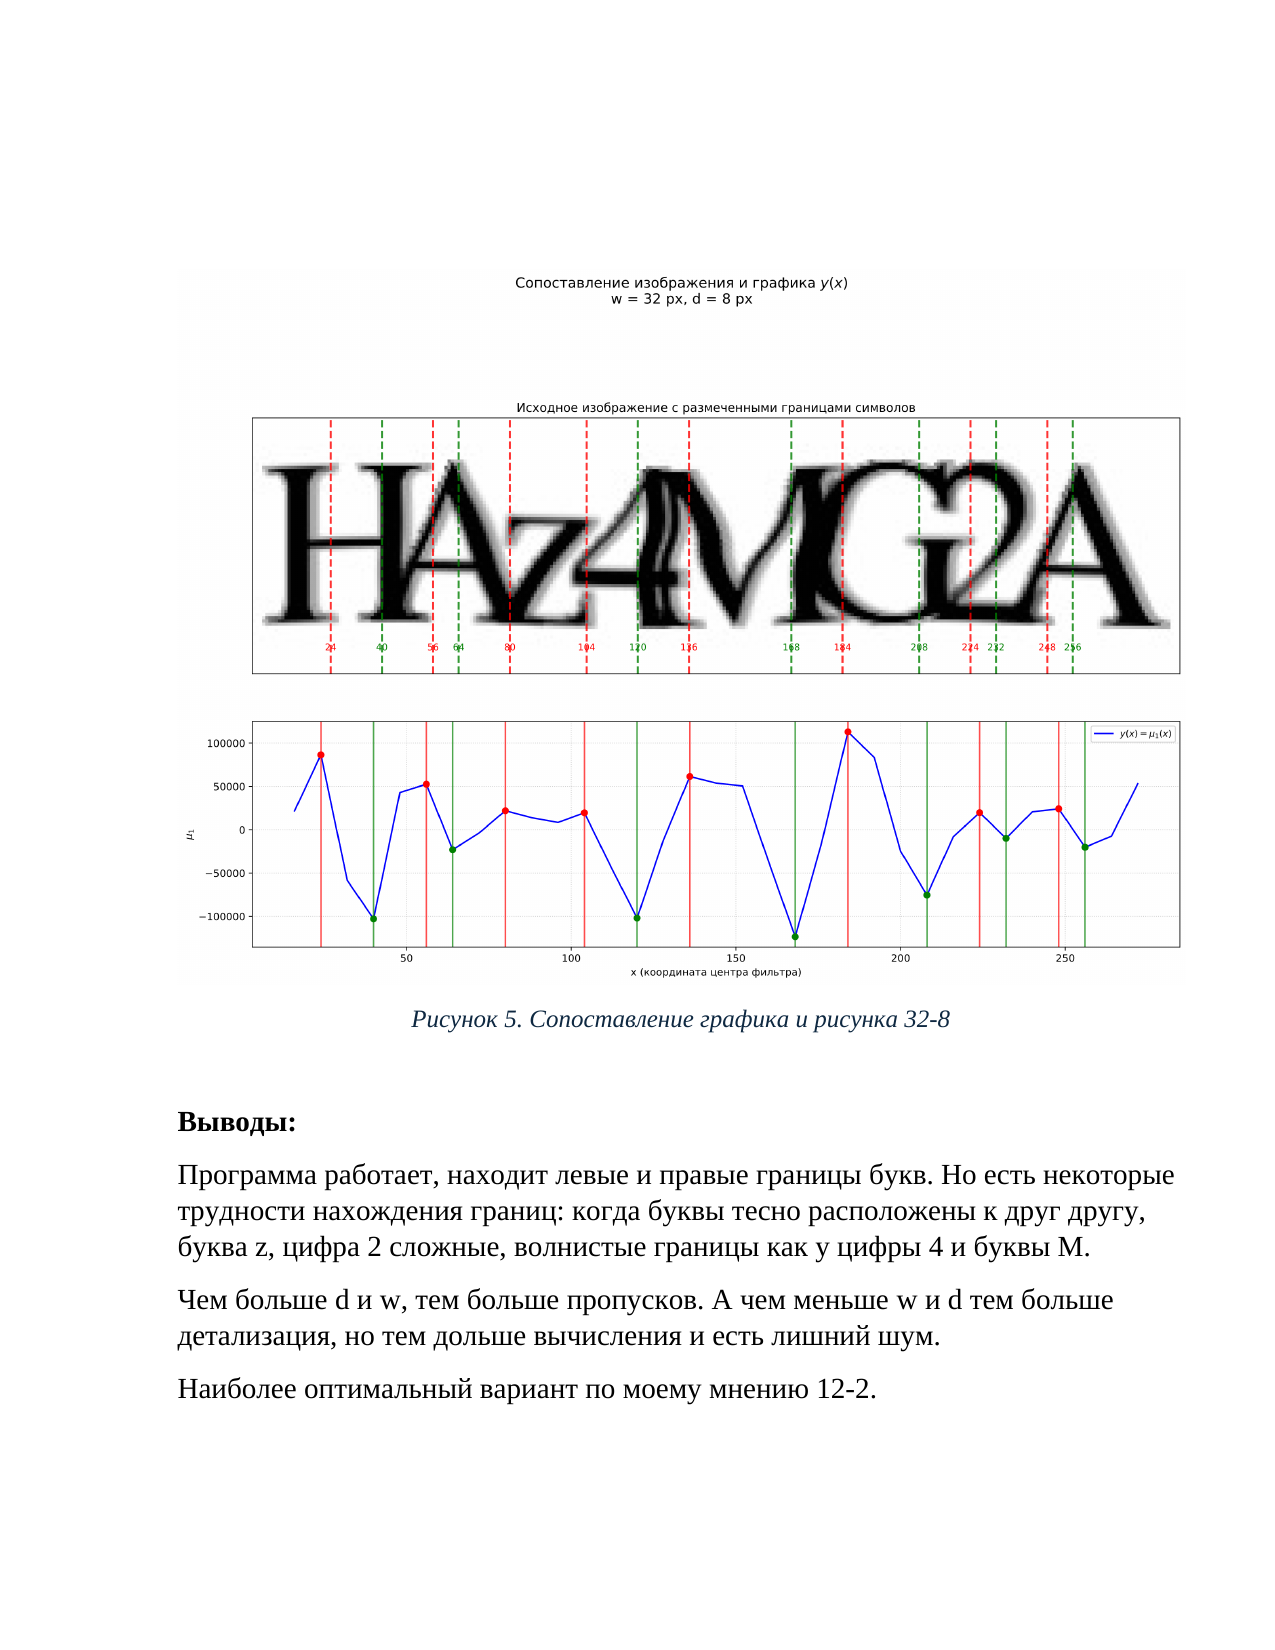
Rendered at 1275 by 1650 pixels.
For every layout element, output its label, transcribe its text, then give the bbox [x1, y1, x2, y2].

text Программа работает, находит левые и правые границы букв. Но есть некоторые трудности нахождения границ: когда буквы тесно расположены к друг другу, буква z, цифра 2 сложные, волнистые границы как у цифры 4 и буквы М. [177, 1157, 1186, 1263]
text Наиболее оптимальный вариант по моему мнению 12-2. [177, 1371, 1186, 1404]
text Чем больше d и w, тем больше пропусков. А чем меньше w и d тем больше детализация, но тем дольше вычисления и есть лишний шум. [177, 1282, 1186, 1352]
text Выводы: [177, 1104, 1186, 1138]
picture [177, 269, 1187, 985]
text Рисунок 5. Сопоставление графика и рисунка 32-8 [177, 1004, 1186, 1033]
